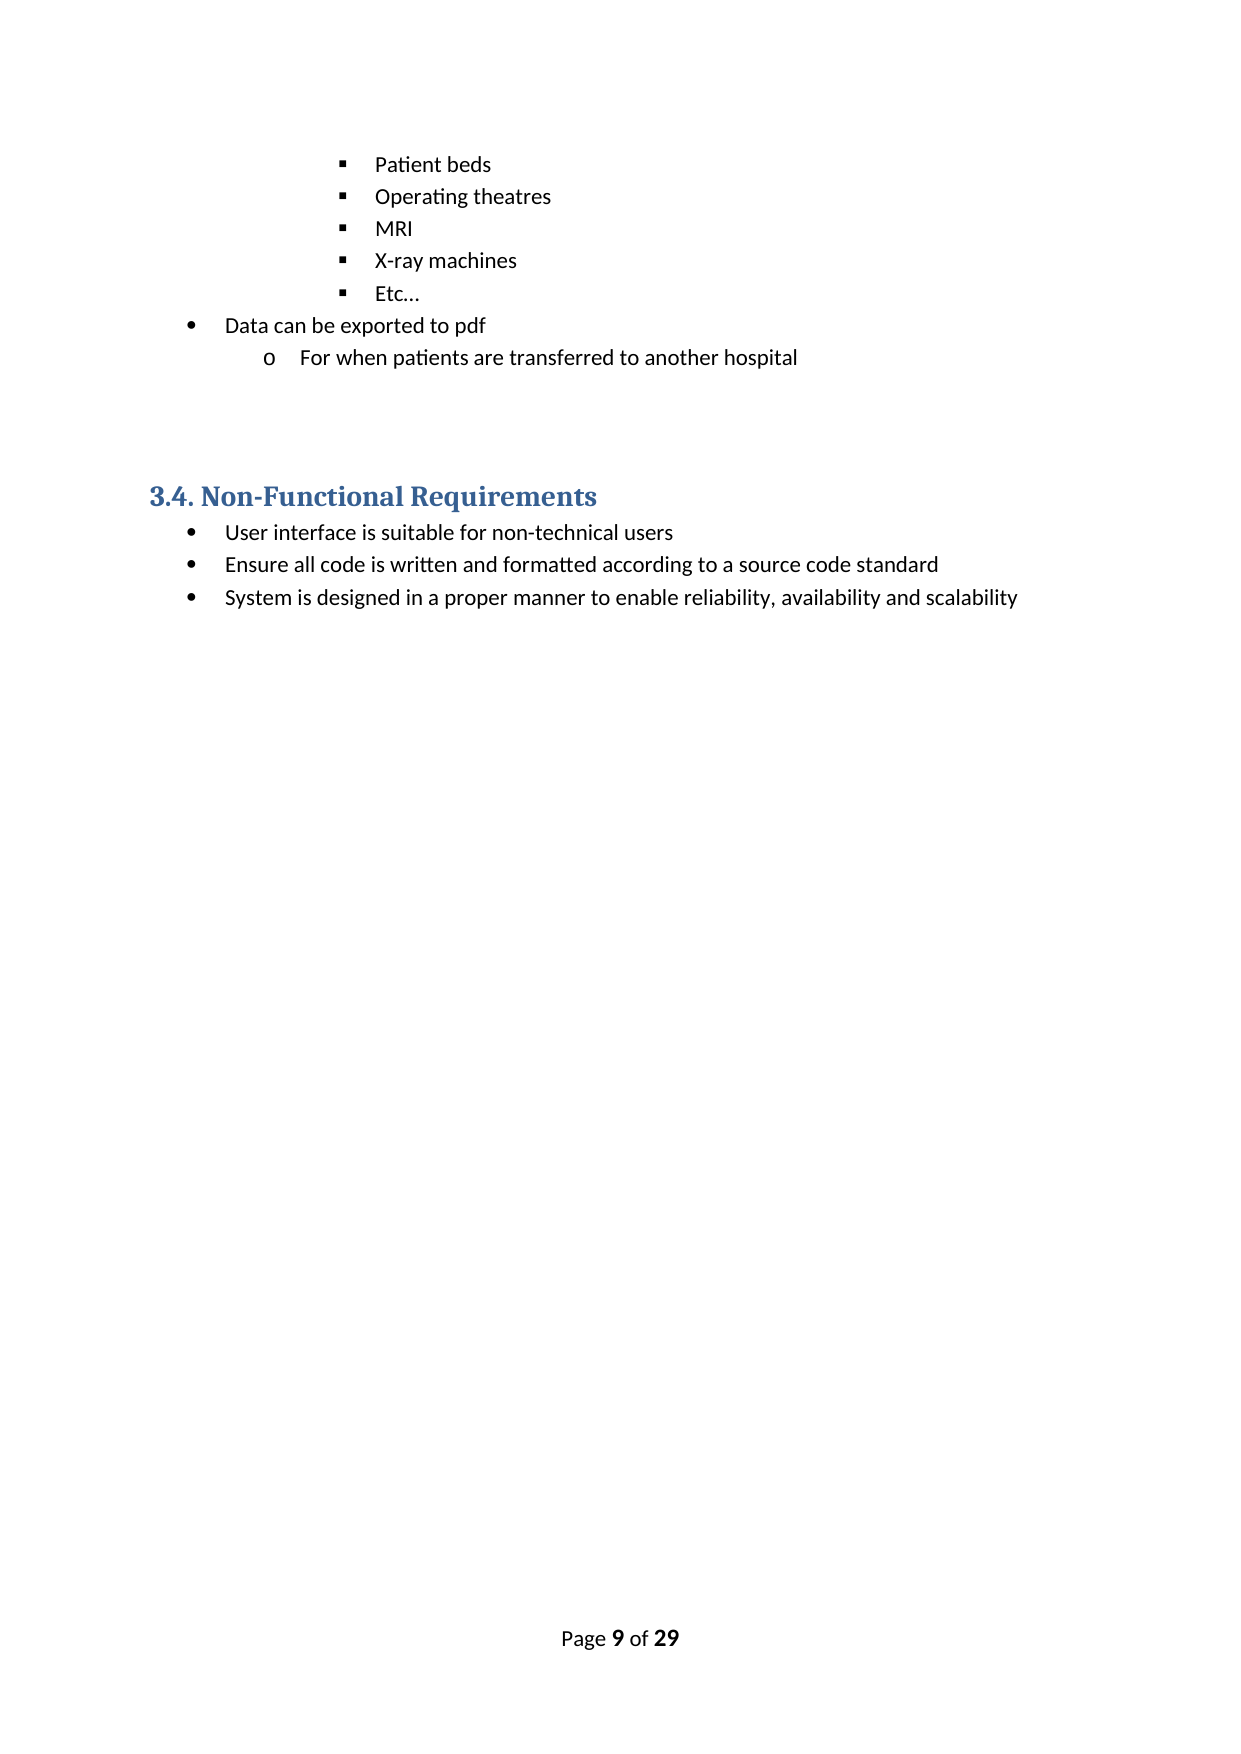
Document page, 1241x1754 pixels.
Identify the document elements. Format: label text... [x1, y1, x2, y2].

list Patient beds [337, 150, 1090, 178]
list User interface is suitable for non-technical users [187, 518, 1090, 546]
list X-ray machines [337, 247, 1090, 274]
list Operating theatres [337, 182, 1090, 210]
list For when patients are transferred to another hospital [262, 343, 1090, 372]
subtitle 3.4. Non-Functional Requirements [150, 480, 1090, 513]
list Etc… [337, 279, 1090, 307]
list System is designed in a proper manner to enable reliability, availability and scalability [187, 583, 1090, 611]
list Ensure all code is written and formatted according to a source code standard [187, 550, 1090, 578]
list MRI [337, 214, 1090, 242]
list Data can be exported to pdf [187, 311, 1090, 339]
